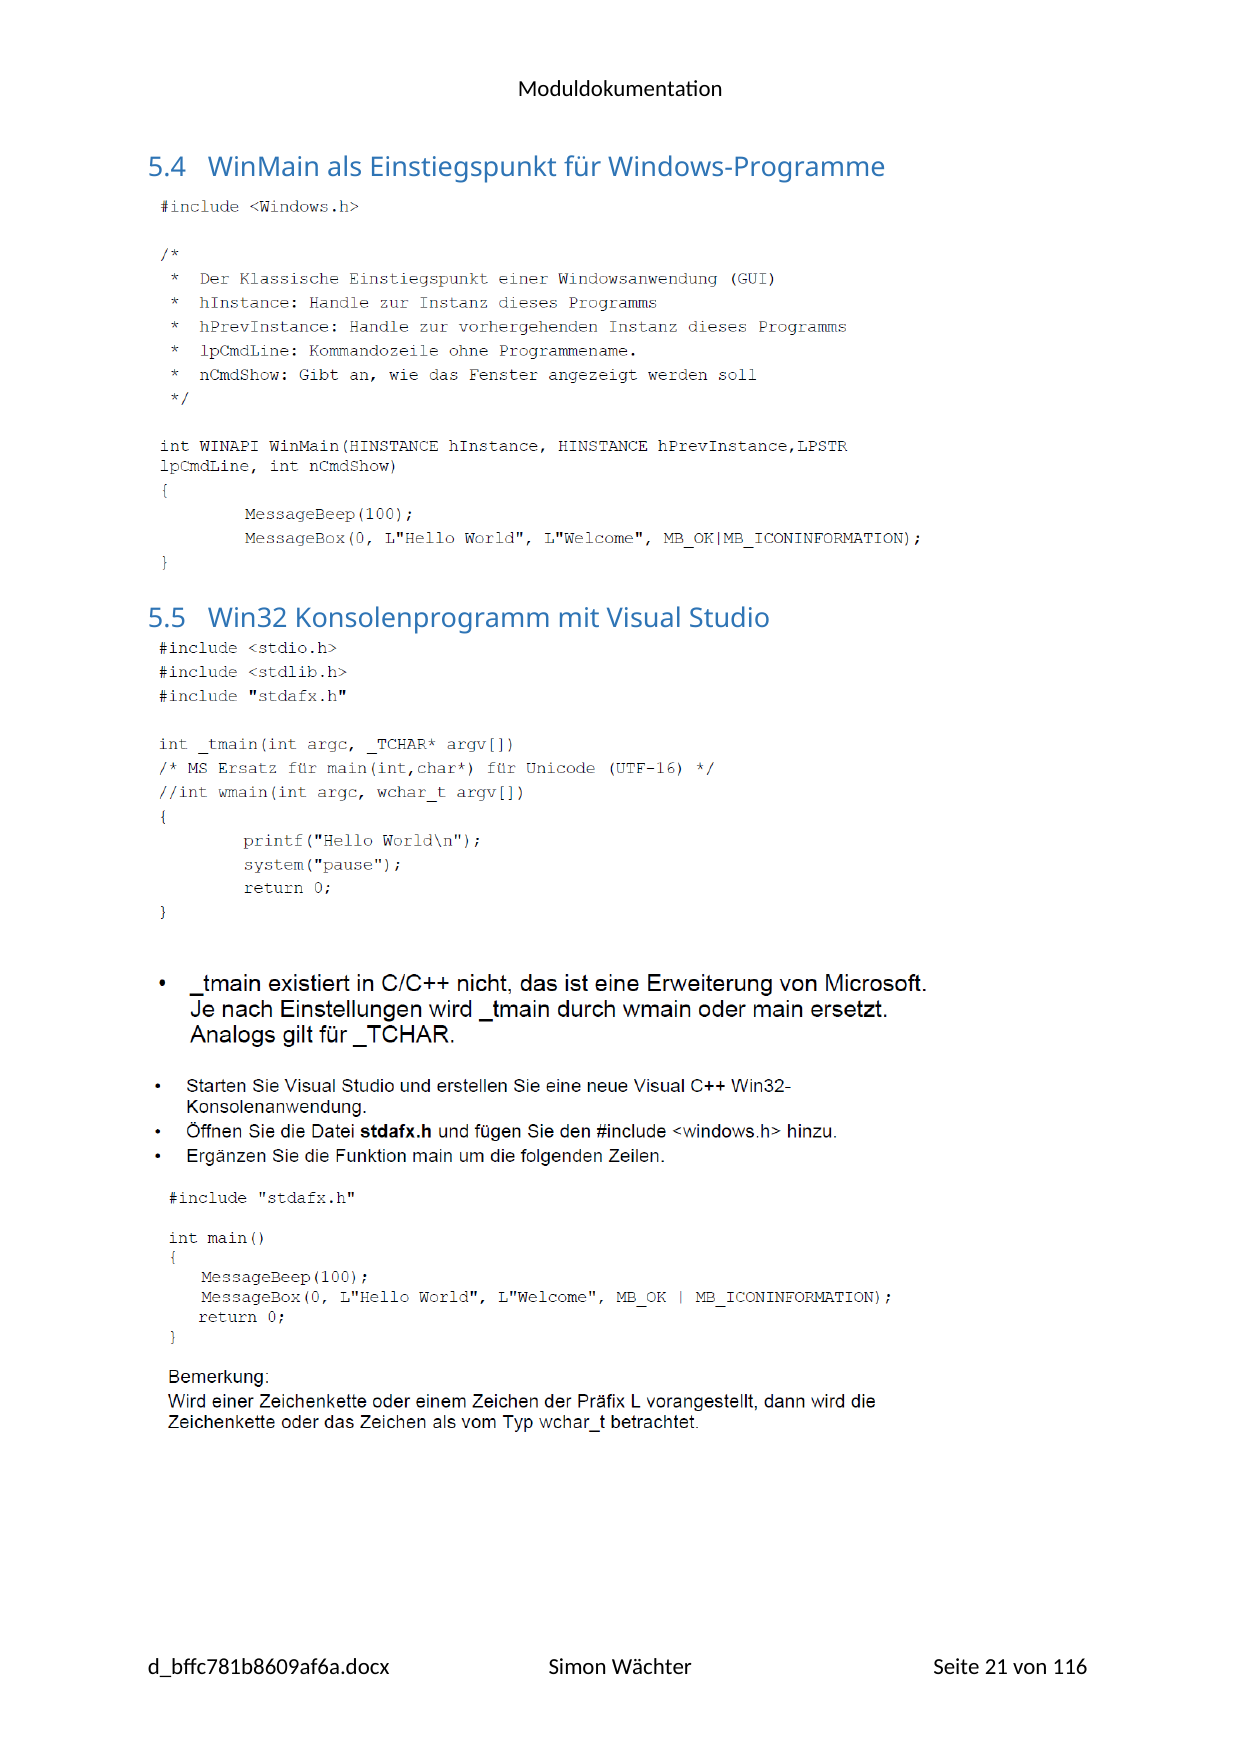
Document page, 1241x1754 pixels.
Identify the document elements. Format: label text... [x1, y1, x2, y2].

picture [147, 1074, 958, 1437]
picture [147, 638, 950, 1056]
picture [147, 187, 945, 580]
subtitle Win32 Konsolenprogramm mit Visual Studio [148, 599, 1093, 636]
subtitle WinMain als Einstiegspunkt für Windows-Programme [148, 148, 1093, 184]
